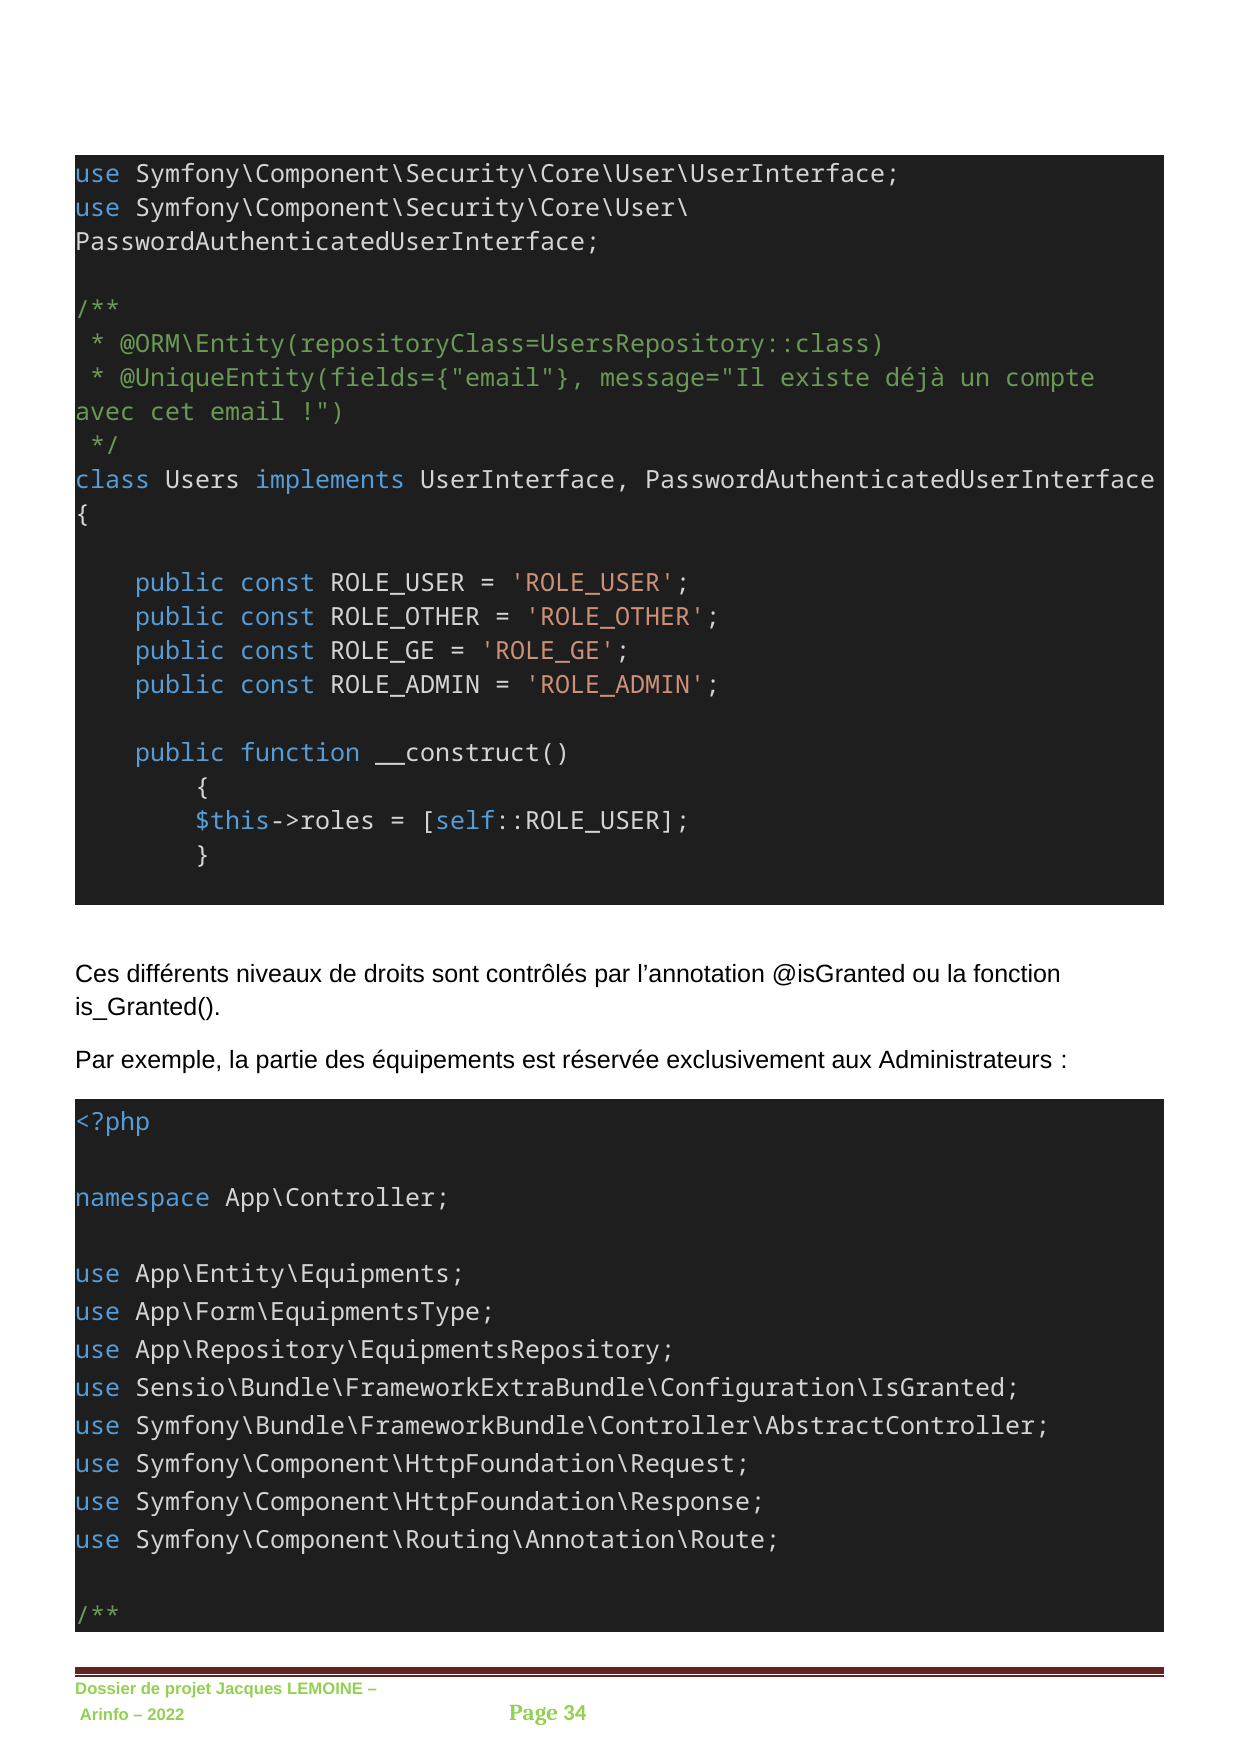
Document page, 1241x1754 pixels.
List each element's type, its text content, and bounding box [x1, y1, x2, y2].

text * @ORM\Entity(repositoryClass=UsersRepository::class) [75, 326, 1164, 360]
text /** [75, 1594, 1164, 1632]
text public const ROLE_ADMIN = 'ROLE_ADMIN'; [75, 666, 1164, 700]
text { [75, 496, 1164, 530]
text use App\Repository\EquipmentsRepository; [75, 1327, 1164, 1366]
text class Users implements UserInterface, PasswordAuthenticatedUserInterface [75, 462, 1164, 496]
text use App\Form\EquipmentsType; [75, 1289, 1164, 1327]
text } [75, 837, 1164, 871]
text use Sensio\Bundle\FrameworkExtraBundle\Configuration\IsGranted; [75, 1366, 1164, 1403]
text public function __construct() [75, 734, 1164, 768]
text */ [75, 428, 1164, 462]
text public const ROLE_OTHER = 'ROLE_OTHER'; [75, 598, 1164, 632]
text use App\Entity\Equipments; [75, 1251, 1164, 1289]
text use Symfony\Bundle\FrameworkBundle\Controller\AbstractController; [75, 1403, 1164, 1442]
text public const ROLE_USER = 'ROLE_USER'; [75, 564, 1164, 598]
text use Symfony\Component\HttpFoundation\Response; [75, 1479, 1164, 1518]
text * @UniqueEntity(fields={"email"}, message="Il existe déjà un compte avec cet email !") [75, 360, 1164, 428]
text Par exemple, la partie des équipements est réservée exclusivement aux Administrateurs : [75, 1046, 1164, 1074]
text namespace App\Controller; [75, 1175, 1164, 1213]
text <?php [75, 1099, 1164, 1137]
text Ces différents niveaux de droits sont contrôlés par l’annotation @isGranted ou la fonction is_Granted(). [75, 959, 1164, 1020]
text /** [75, 292, 1164, 326]
text use Symfony\Component\Routing\Annotation\Route; [75, 1518, 1164, 1556]
text use Symfony\Component\Security\Core\User\UserInterface; [75, 155, 1164, 189]
text { [75, 768, 1164, 803]
text $this->roles = [self::ROLE_USER]; [75, 803, 1164, 837]
text use Symfony\Component\Security\Core\User\PasswordAuthenticatedUserInterface; [75, 189, 1164, 258]
text use Symfony\Component\HttpFoundation\Request; [75, 1442, 1164, 1479]
text public const ROLE_GE = 'ROLE_GE'; [75, 632, 1164, 666]
